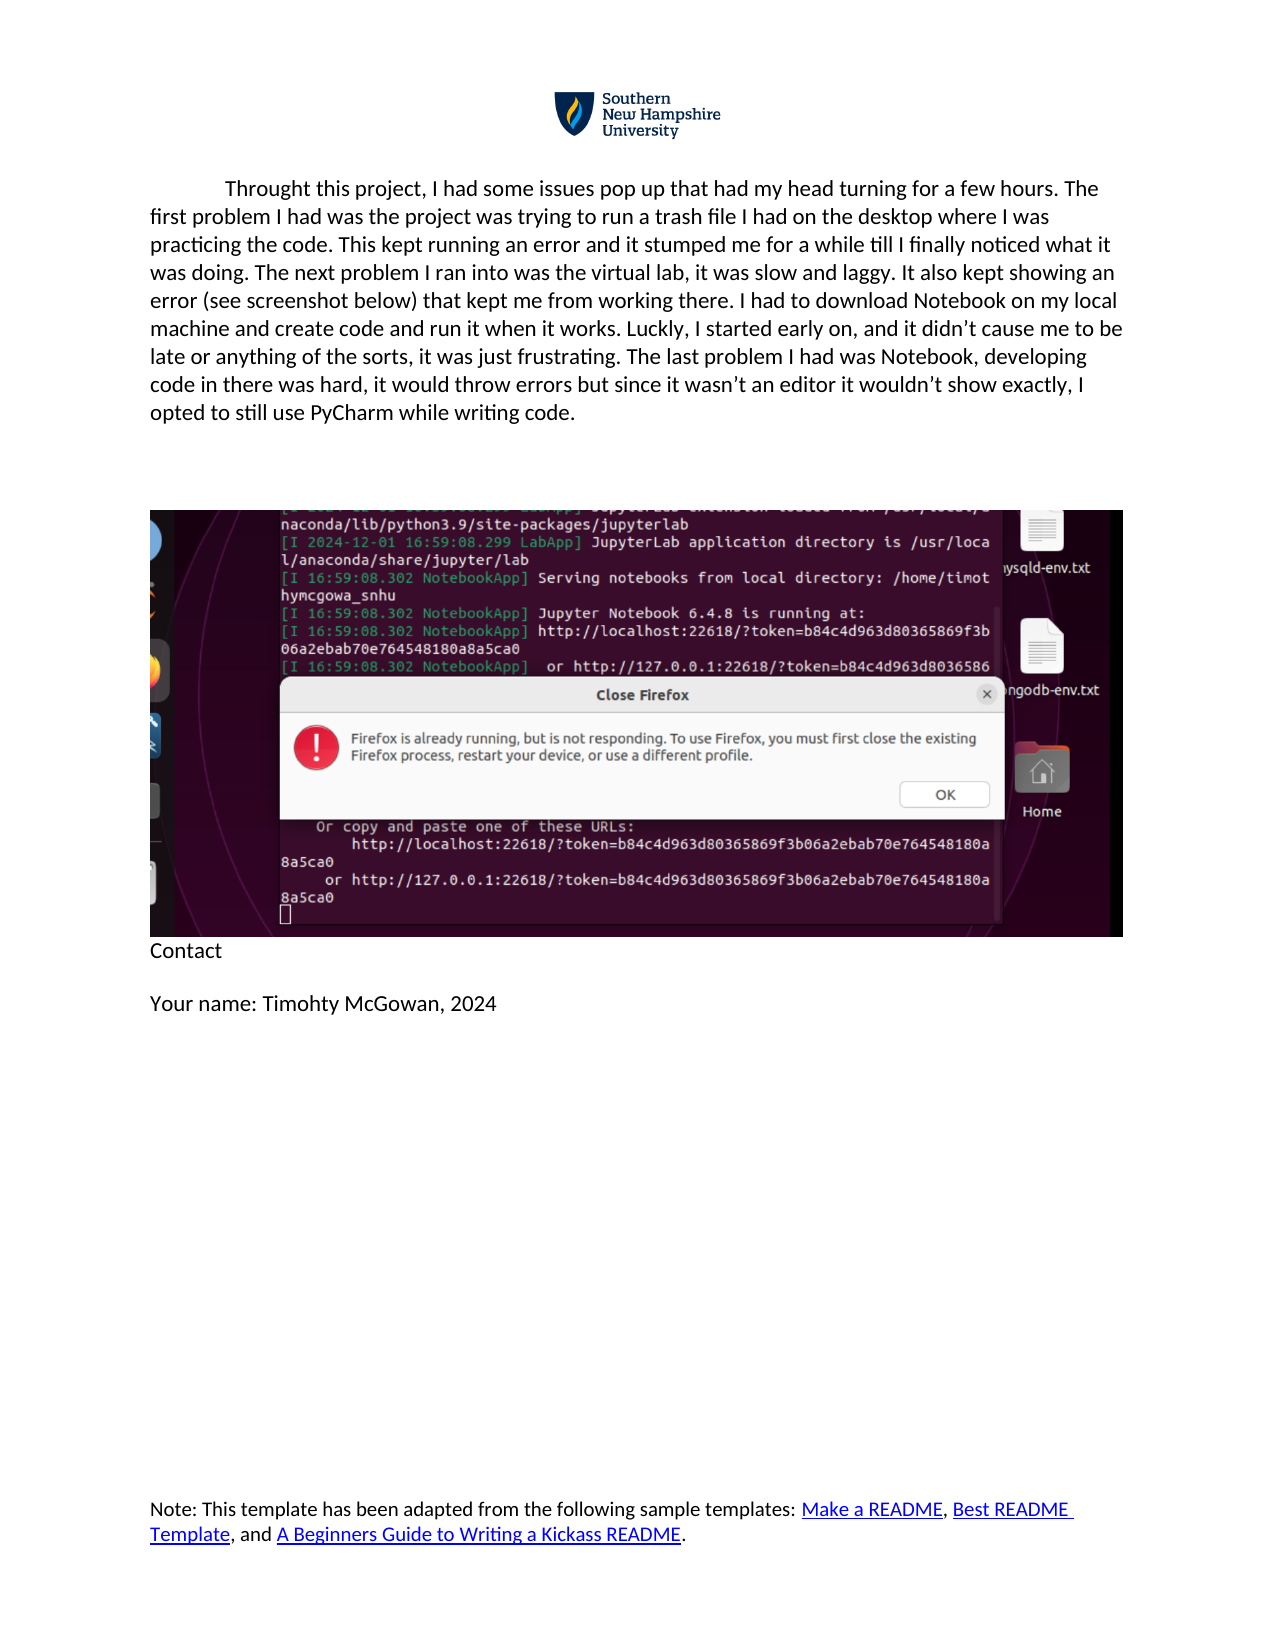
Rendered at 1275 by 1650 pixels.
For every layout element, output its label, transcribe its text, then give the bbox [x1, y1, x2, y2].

text Contact [150, 936, 1125, 964]
text Throught this project, I had some issues pop up that had my head turning for a few hours. The first problem I had was the project was trying to run a trash file I had on the desktop where I was practicing the code. This kept running an error and it stumped me for a while till I finally noticed what it was doing. The next problem I ran into was the virtual lab, it was slow and laggy. It also kept showing an error (see screenshot below) that kept me from working there. I had to download Notebook on my local machine and create code and run it when it works. Luckly, I started early on, and it didn’t cause me to be late or anything of the sorts, it was just frustrating. The last problem I had was Notebook, developing code in there was hard, it would throw errors but since it wasn’t an editor it wouldn’t show exactly, I opted to still use PyCharm while writing code. [150, 174, 1125, 426]
text Your name: Timohty McGowan, 2024 [150, 989, 1125, 1017]
picture [546, 75, 729, 154]
picture [150, 510, 1123, 937]
